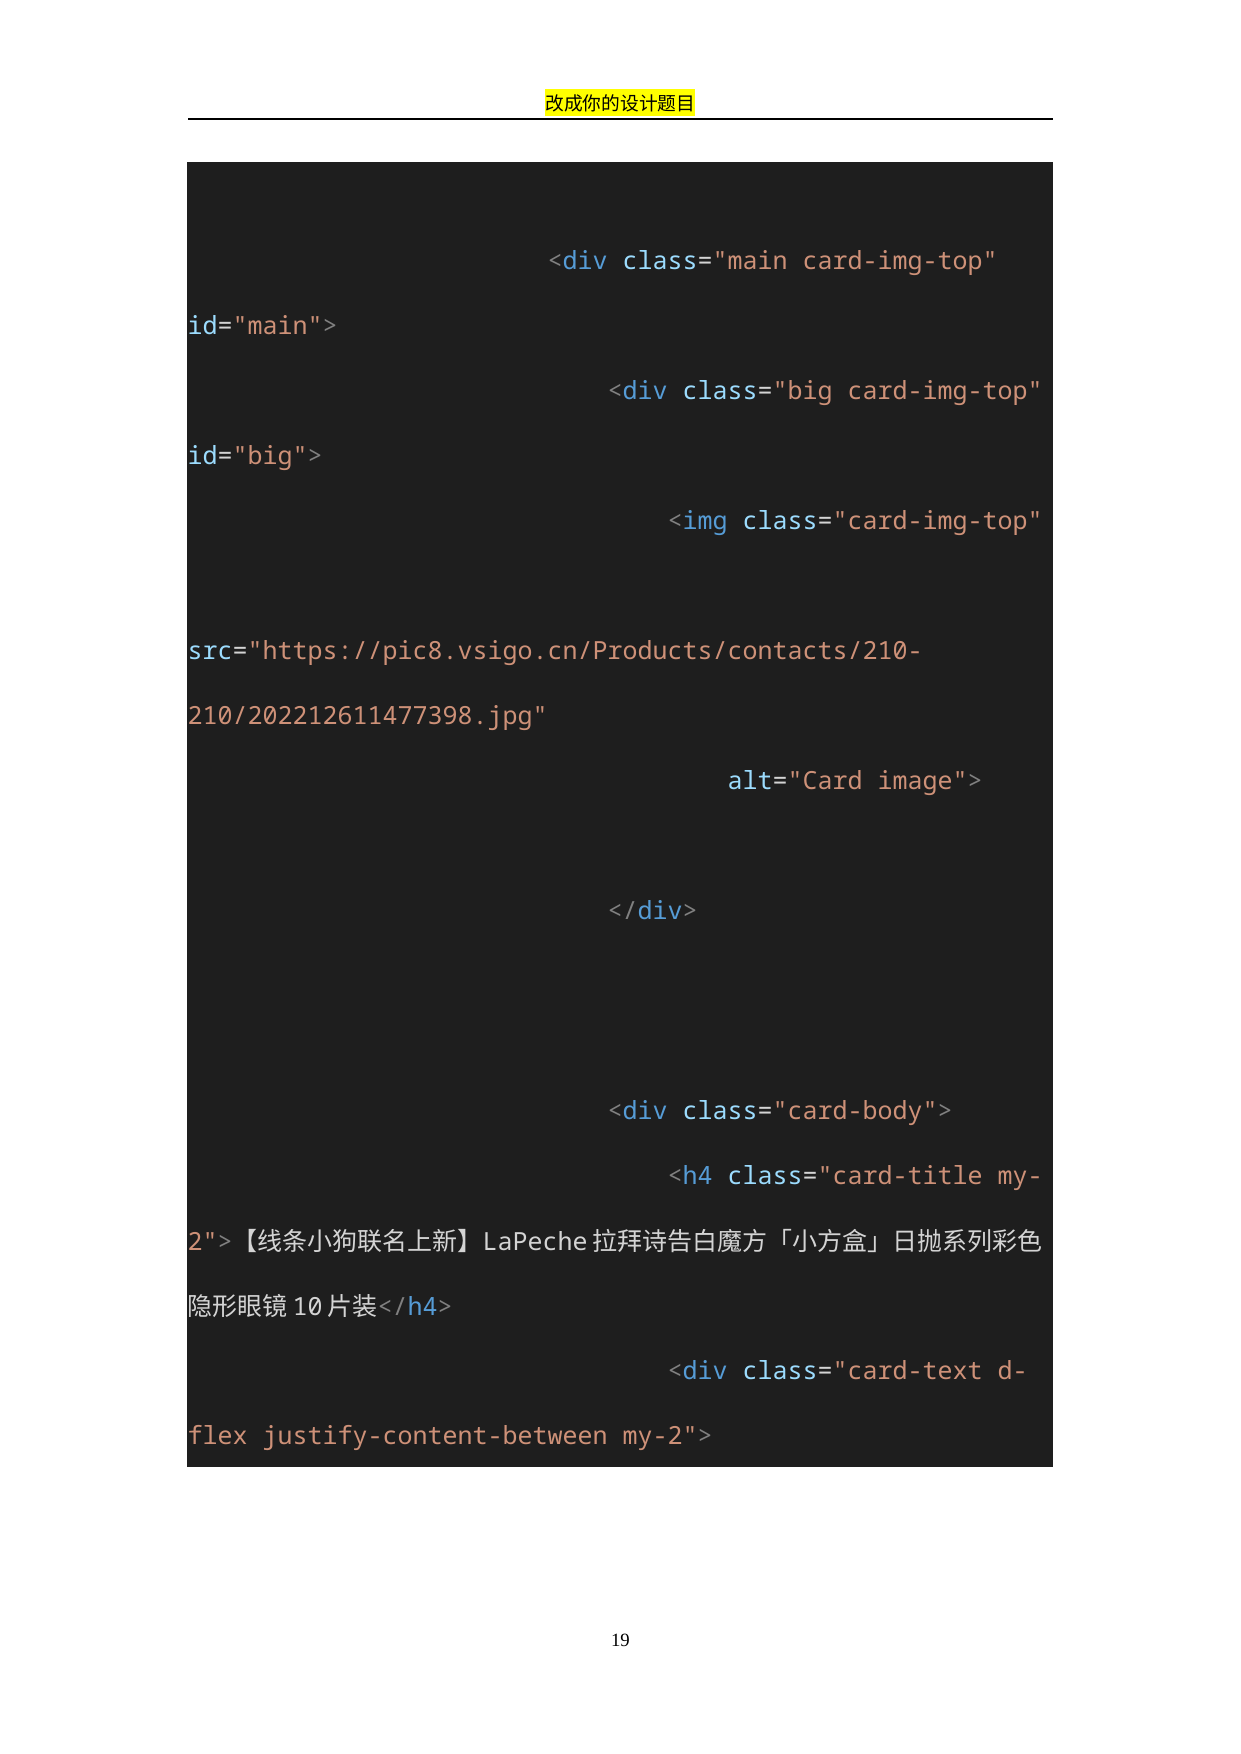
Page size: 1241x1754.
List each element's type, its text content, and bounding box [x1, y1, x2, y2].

text <div class="main card-img-top" id="main"> [187, 227, 1053, 357]
text <div class="card-text d-flex justify-content-between my-2"> [187, 1337, 1053, 1467]
text <div class="card-body"> [187, 1077, 1053, 1142]
text alt="Card image"> [187, 747, 1053, 812]
text <img class="card-img-top" [187, 487, 1053, 552]
text src="https://pic8.vsigo.cn/Products/contacts/210-210/202212611477398.jpg" [187, 552, 1053, 747]
text <div class="big card-img-top" id="big"> [187, 357, 1053, 487]
text <h4 class="card-title my-2">【线条小狗联名上新】LaPeche拉拜诗告白魔方「小方盒」日抛系列彩色隐形眼镜10片装</h4> [187, 1142, 1053, 1337]
text </div> [187, 877, 1053, 942]
